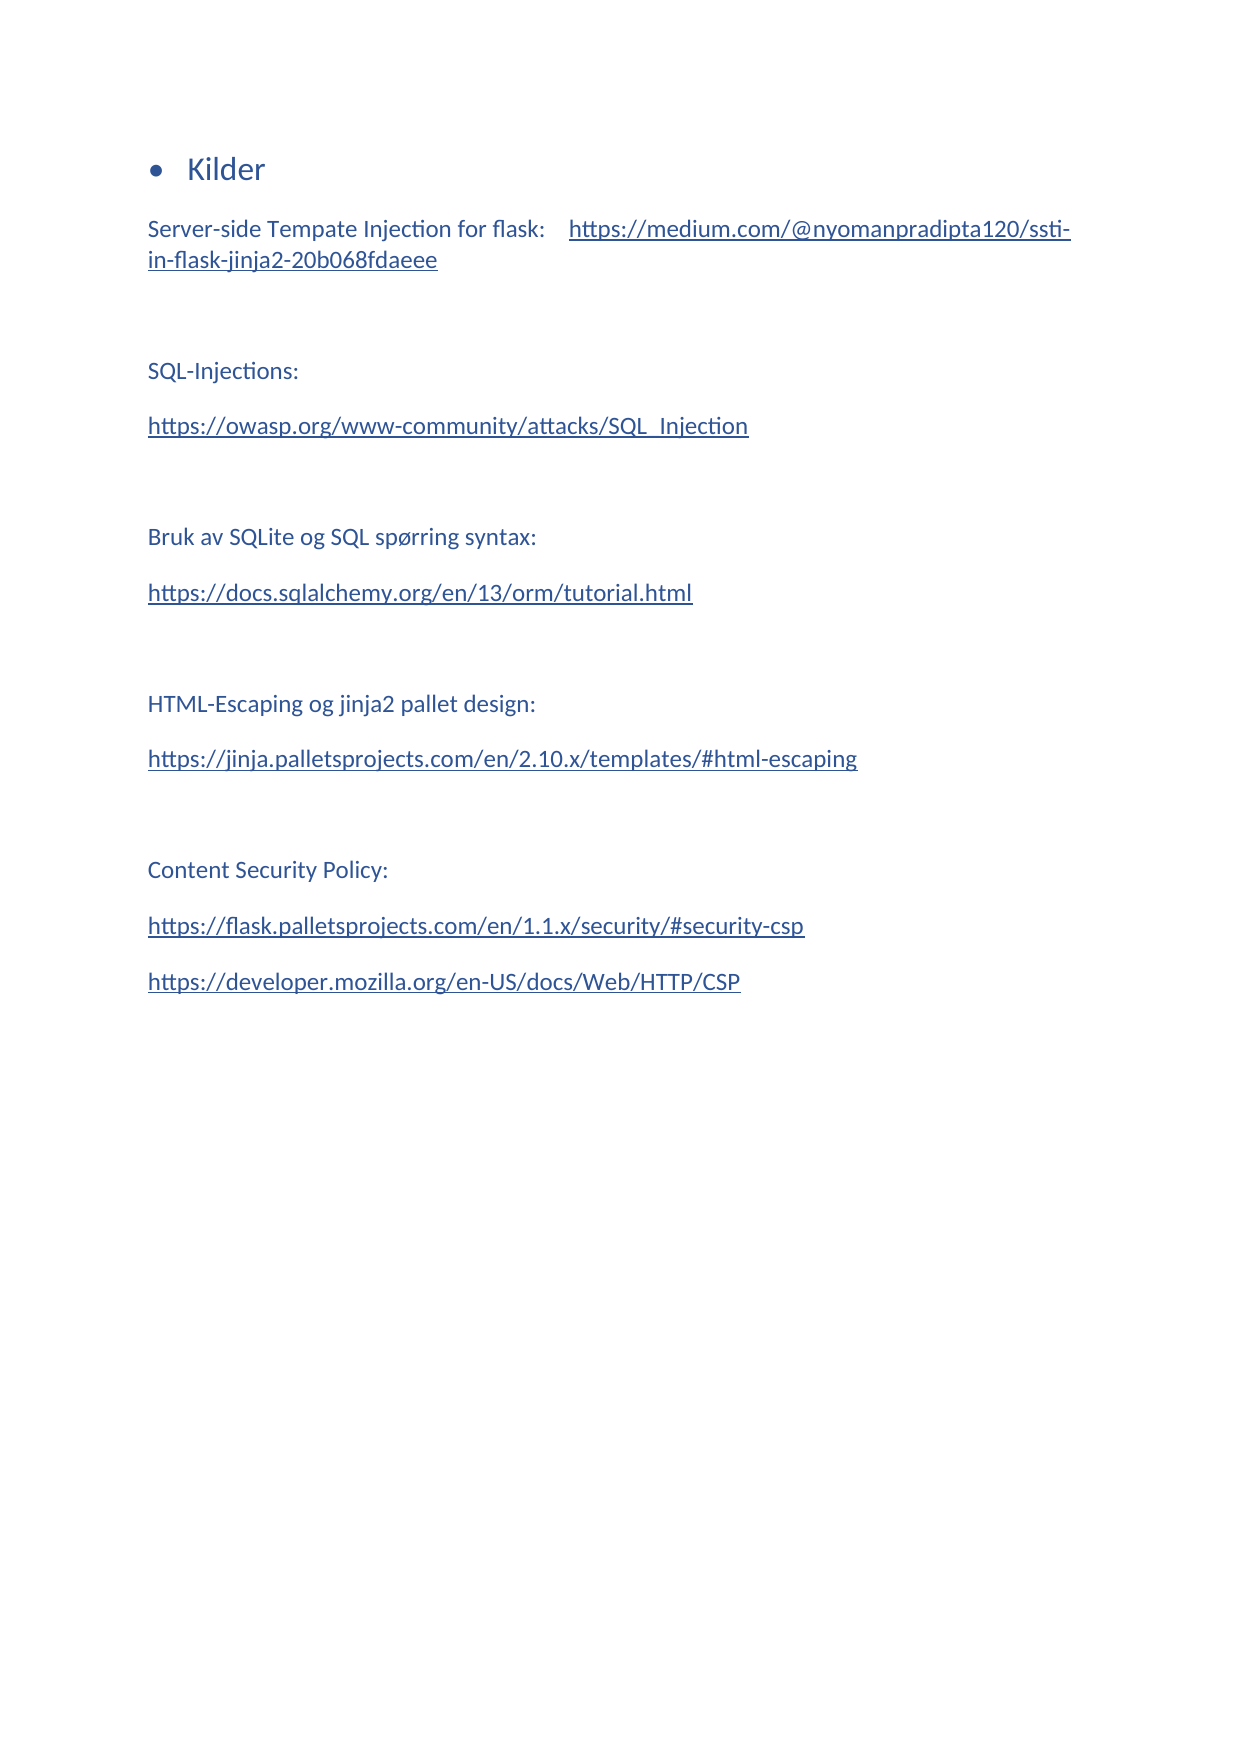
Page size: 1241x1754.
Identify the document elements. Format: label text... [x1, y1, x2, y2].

text https://docs.sqlalchemy.org/en/13/orm/tutorial.html [148, 577, 1093, 607]
text HTML-Escaping og jinja2 pallet design: [148, 688, 1093, 718]
text Bruk av SQLite og SQL spørring syntax: [148, 521, 1093, 552]
text https://jinja.palletsprojects.com/en/2.10.x/templates/#html-escaping [148, 743, 1093, 774]
text https://flask.palletsprojects.com/en/1.1.x/security/#security-csp [148, 910, 1093, 941]
list Kilder [148, 148, 1093, 188]
text SQL-Injections: [148, 355, 1093, 385]
text Server-side Tempate Injection for flask: https://medium.com/@nyomanpradipta120/ssti-in-flask-jinja2-20b068fdaeee [148, 213, 1093, 274]
text Content Security Policy: [148, 854, 1093, 885]
text https://owasp.org/www-community/attacks/SQL_Injection [148, 410, 1093, 441]
text https://developer.mozilla.org/en-US/docs/Web/HTTP/CSP [148, 966, 1093, 996]
